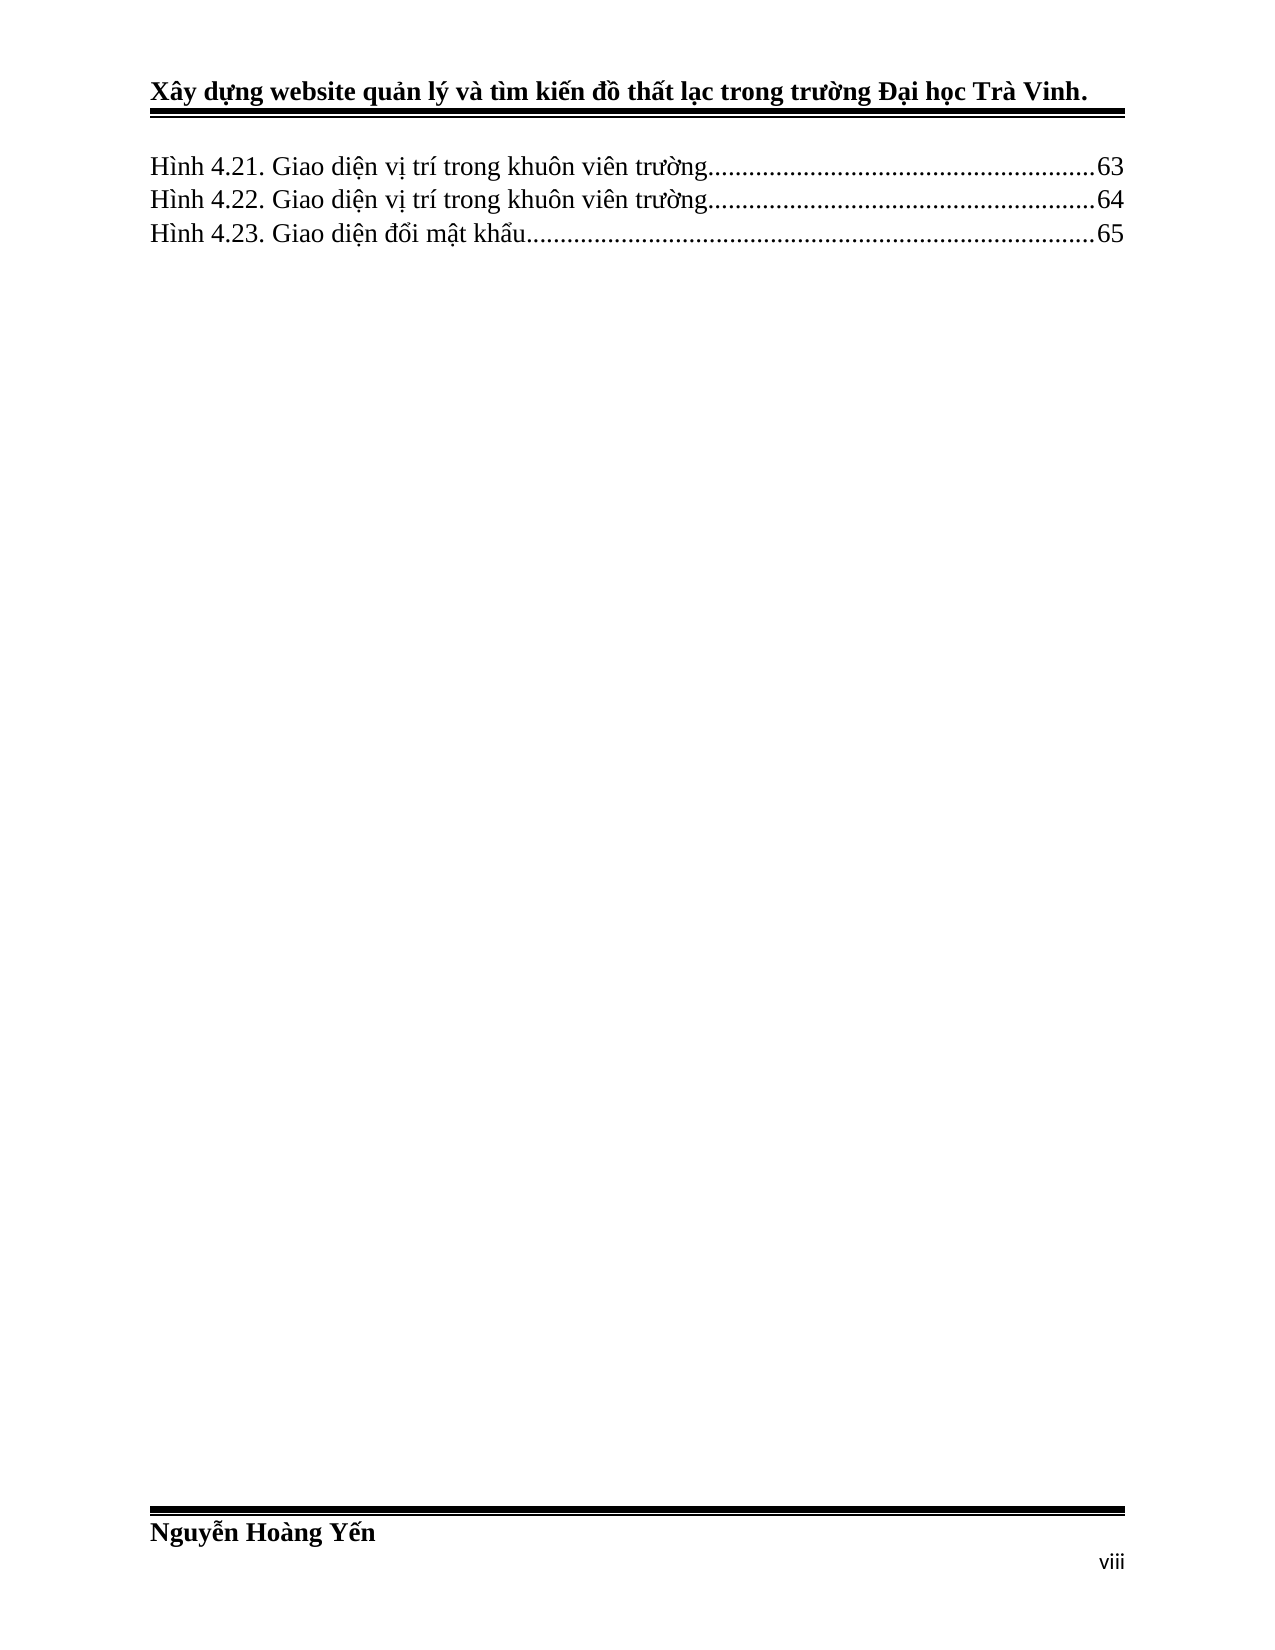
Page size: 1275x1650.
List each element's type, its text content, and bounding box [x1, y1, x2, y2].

text Hình 4.23. Giao diện đổi mật khẩu 65 [150, 217, 1125, 248]
text Hình 4.22. Giao diện vị trí trong khuôn viên trường 64 [150, 183, 1125, 215]
text Hình 4.21. Giao diện vị trí trong khuôn viên trường 63 [150, 150, 1125, 181]
